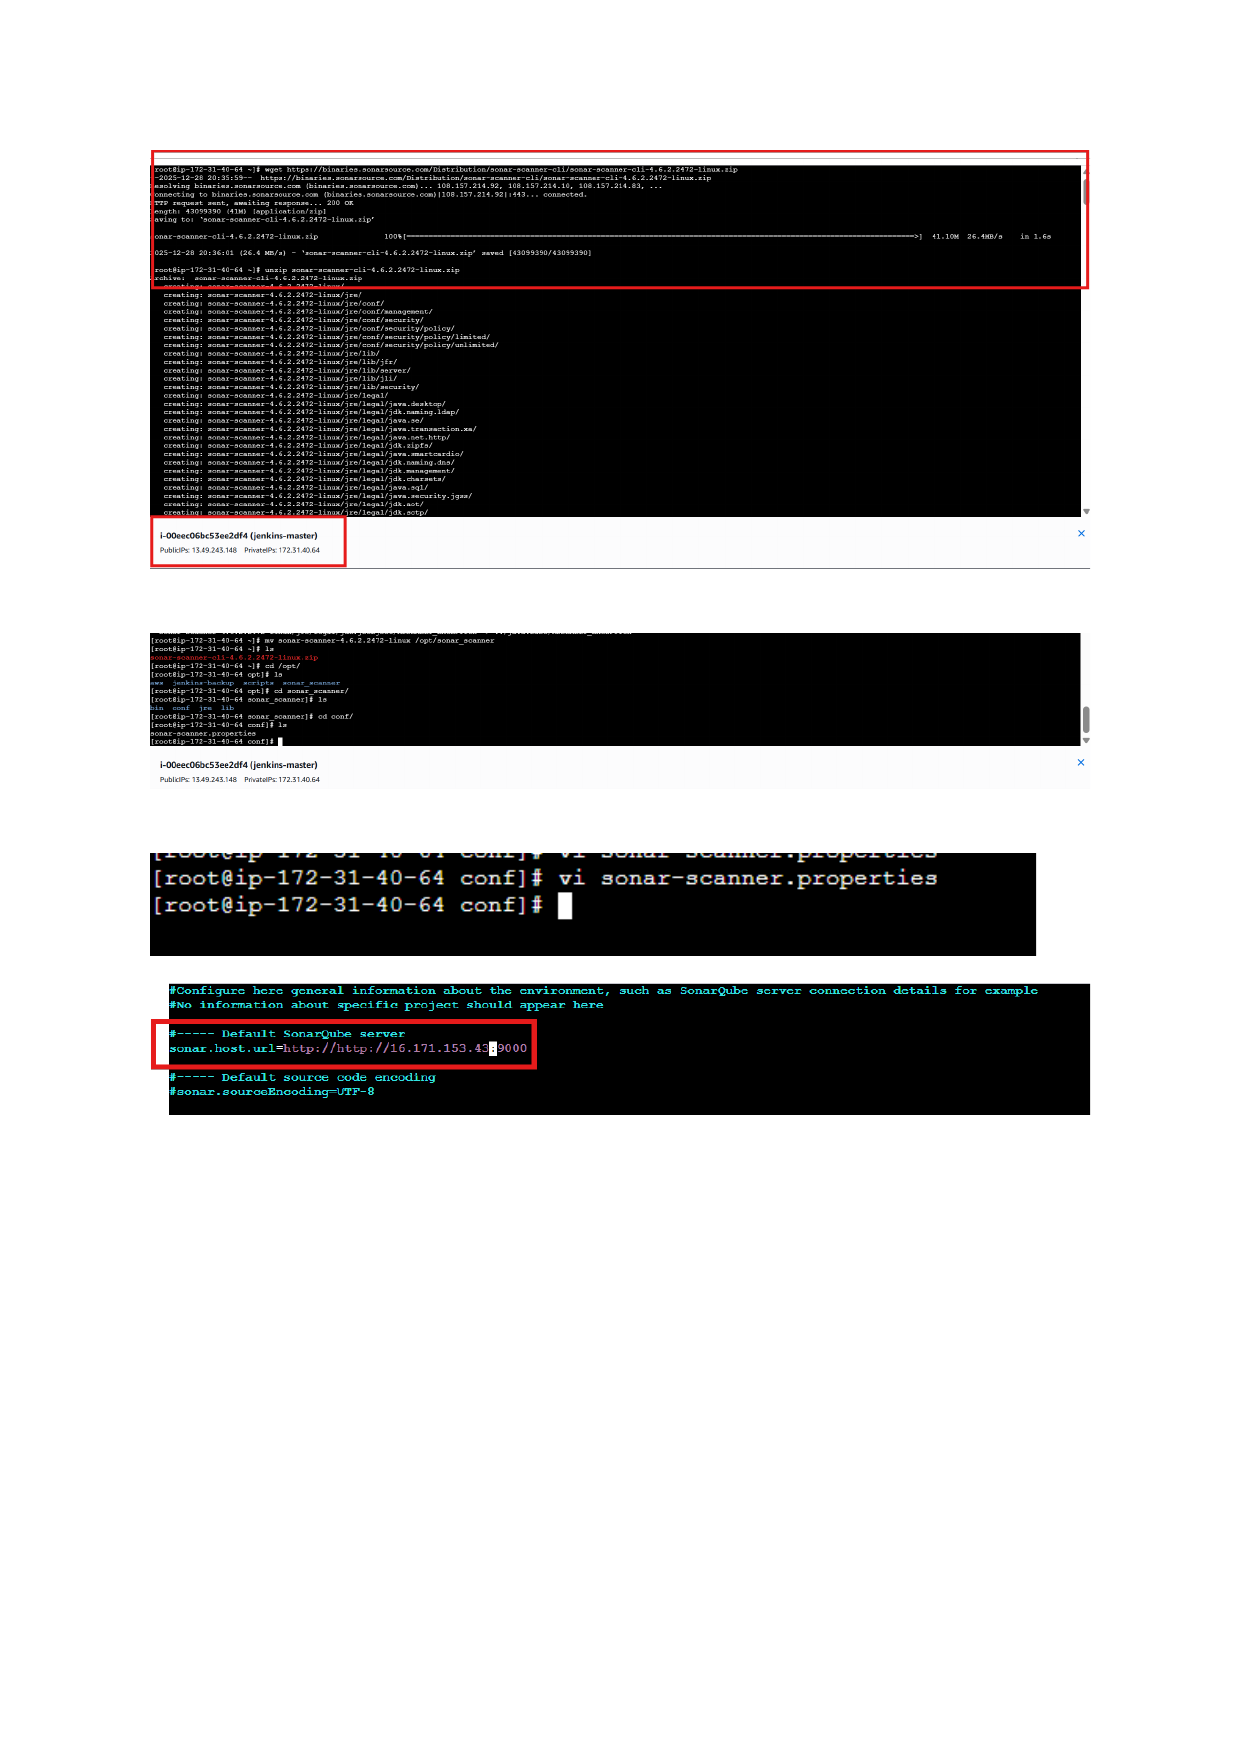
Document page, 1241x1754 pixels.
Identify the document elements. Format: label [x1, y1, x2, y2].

picture [150, 853, 1037, 956]
picture [150, 633, 1091, 789]
picture [150, 974, 1091, 1115]
picture [150, 150, 1091, 569]
